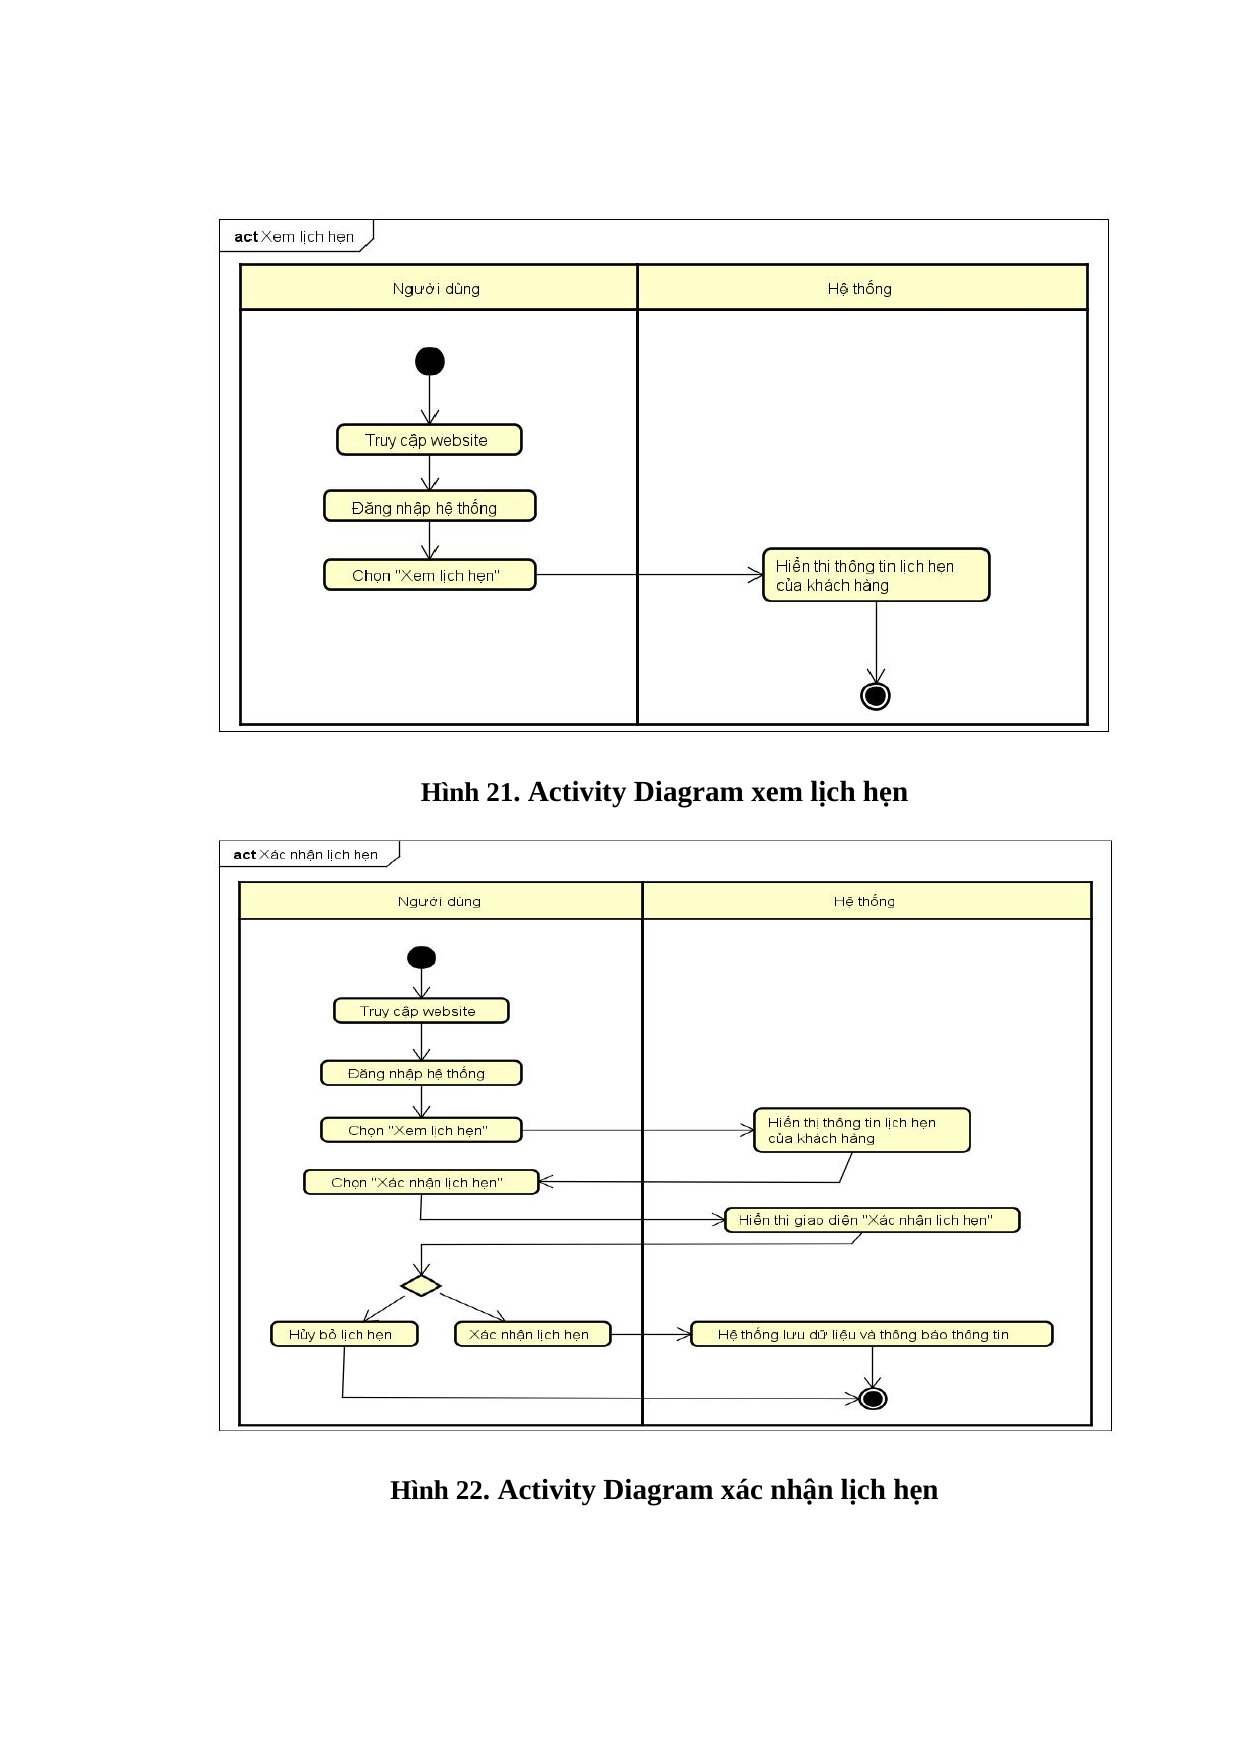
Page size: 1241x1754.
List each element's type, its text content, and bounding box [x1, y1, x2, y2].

picture [206, 206, 1123, 743]
text Hình 22. Activity Diagram xác nhận lịch hẹn [207, 1472, 1122, 1506]
text Hình 21. Activity Diagram xem lịch hẹn [207, 774, 1122, 808]
picture [206, 831, 1123, 1441]
